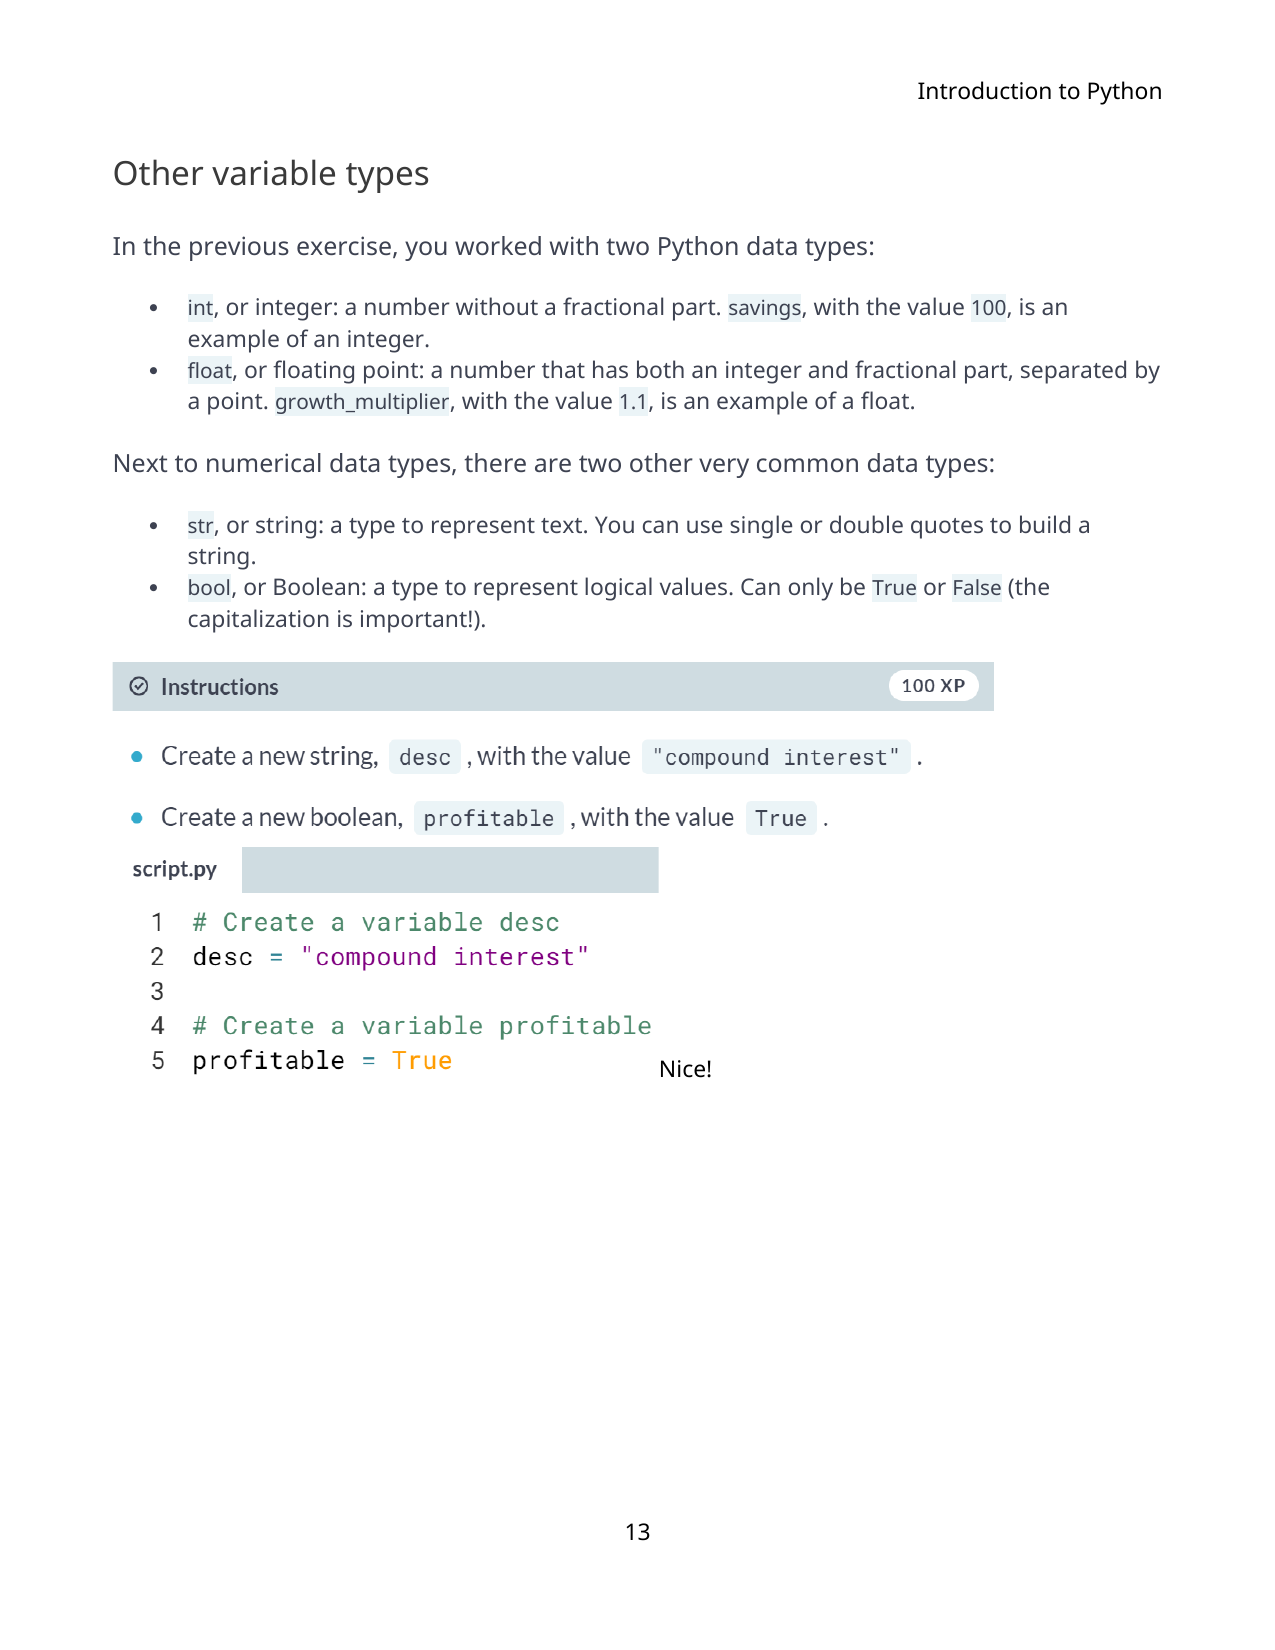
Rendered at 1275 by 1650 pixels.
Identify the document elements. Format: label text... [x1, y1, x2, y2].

list float, or floating point: a number that has both an integer and fractional part, separated by a point. growth_multiplier, with the value 1.1, is an example of a float. [150, 354, 1162, 416]
picture [112, 847, 659, 1078]
list str, or string: a type to represent text. You can use single or double quotes to build a string. [150, 509, 1162, 571]
text In the previous exercise, you worked with two Python data types: [112, 228, 1162, 262]
picture [112, 662, 994, 846]
subtitle Other variable types [112, 150, 1162, 195]
list int, or integer: a number without a fractional part. savings, with the value 100, is an example of an integer. [150, 291, 1162, 354]
list bool, or Boolean: a type to represent logical values. Can only be True or False (the capitalization is important!). [150, 571, 1162, 634]
text Next to numerical data types, there are two other very common data types: [112, 446, 1162, 479]
